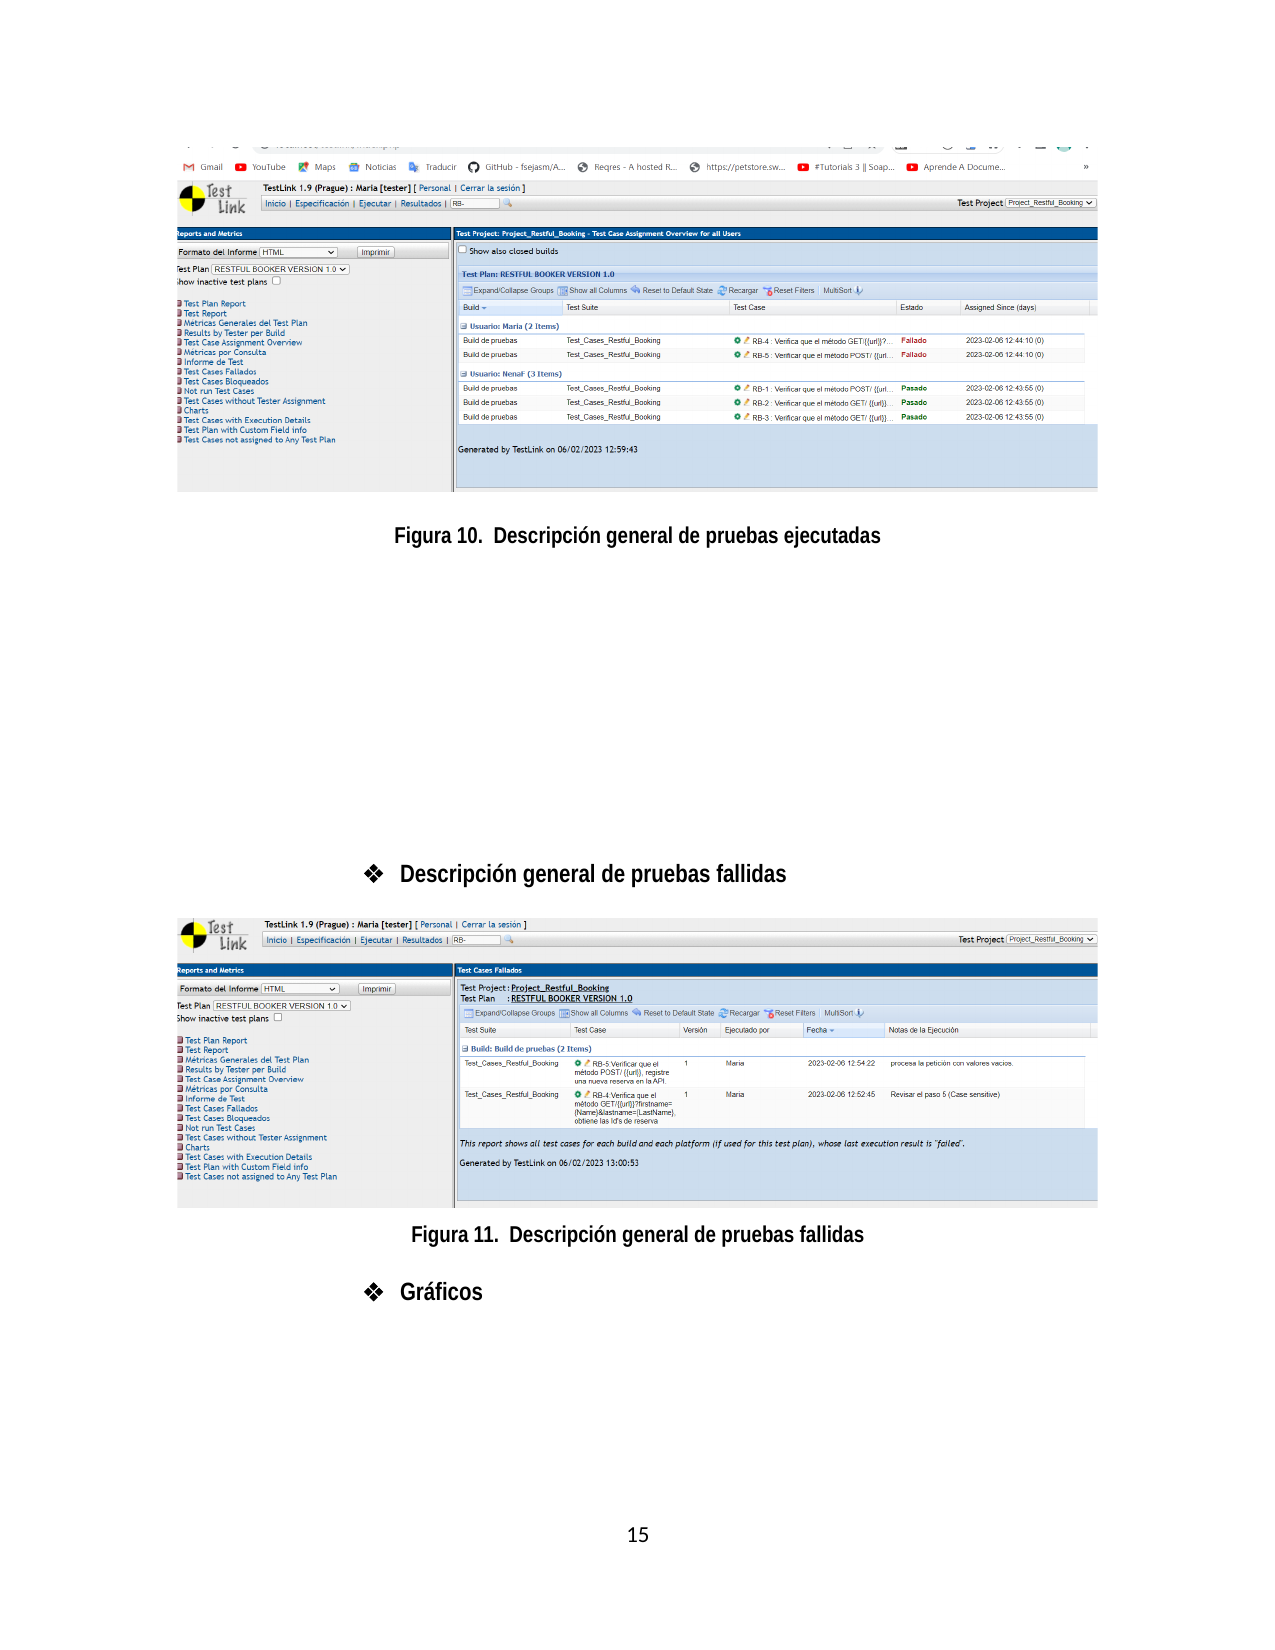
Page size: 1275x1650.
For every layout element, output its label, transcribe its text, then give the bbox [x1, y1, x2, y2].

text Figura 10. Descripción general de pruebas ejecutadas [177, 522, 1098, 548]
picture [177, 918, 1098, 1208]
picture [177, 147, 1098, 492]
list Descripción general de pruebas fallidas [362, 859, 1098, 888]
text Figura 11. Descripción general de pruebas fallidas [177, 1221, 1098, 1248]
list Gráficos [362, 1277, 1098, 1306]
